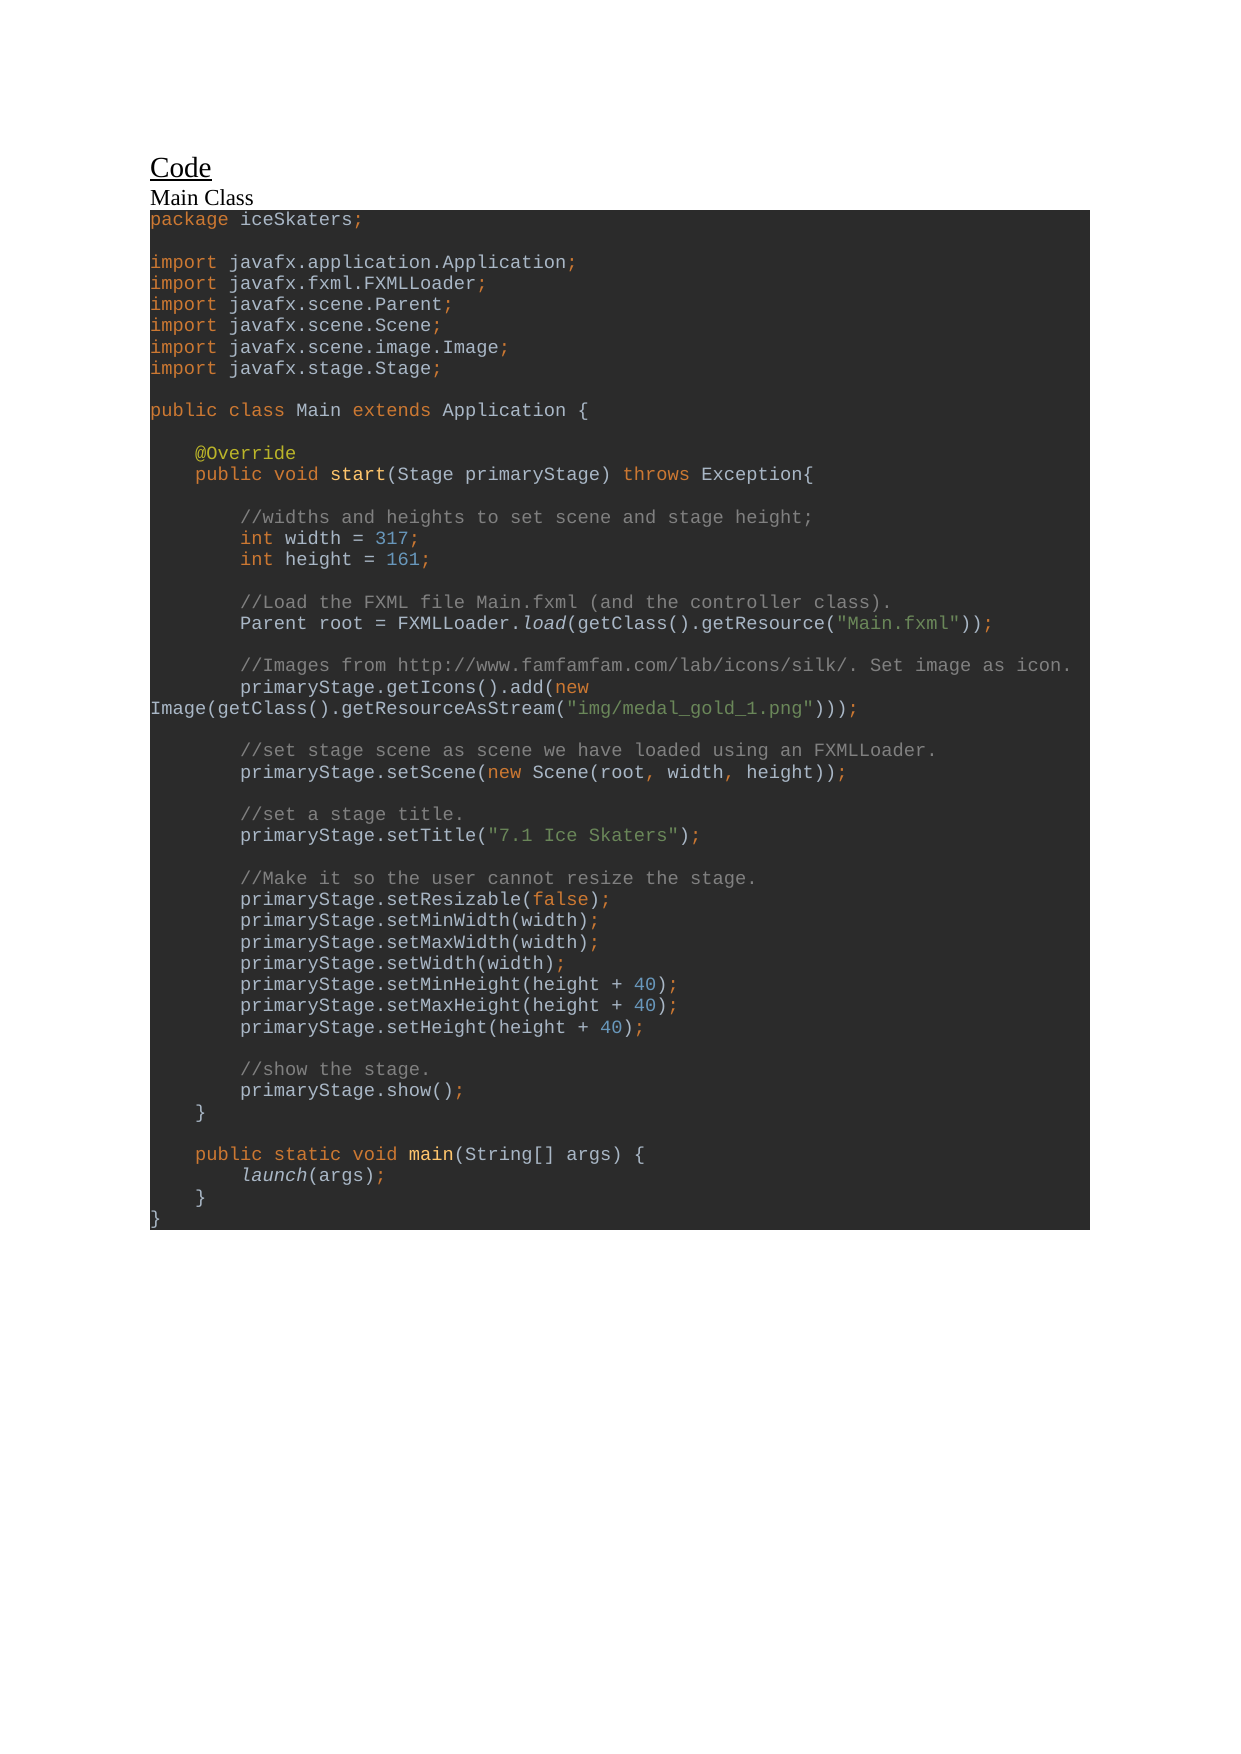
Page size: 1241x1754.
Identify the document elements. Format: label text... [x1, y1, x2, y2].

text Code [150, 150, 1090, 183]
text package iceSkaters; import javafx.application.Application; import javafx.fxml.FXMLLoader; import javafx.scene.Parent; import javafx.scene.Scene; import javafx.scene.image.Image; import javafx.stage.Stage; public class Main extends Application { @Override public void start(Stage primaryStage) throws Exception{ //widths and heights to set scene and stage height; int width = 317; int height = 161; //Load the FXML file Main.fxml (and the controller class). Parent root = FXMLLoader.load(getClass().getResource("Main.fxml")); //Images from http://www.famfamfam.com/lab/icons/silk/. Set image as icon. primaryStage.getIcons().add(new Image(getClass().getResourceAsStream("img/medal_gold_1.png"))); //set stage scene as scene we have loaded using an FXMLLoader. primaryStage.setScene(new Scene(root, width, height)); //set a stage title. primaryStage.setTitle("7.1 Ice Skaters"); //Make it so the user cannot resize the stage. primaryStage.setResizable(false); primaryStage.setMinWidth(width); primaryStage.setMaxWidth(width); primaryStage.setWidth(width); primaryStage.setMinHeight(height + 40); primaryStage.setMaxHeight(height + 40); primaryStage.setHeight(height + 40); //show the stage. primaryStage.show(); } public static void main(String[] args) { launch(args); } } [150, 210, 1090, 1230]
text Main Class [150, 183, 1090, 210]
